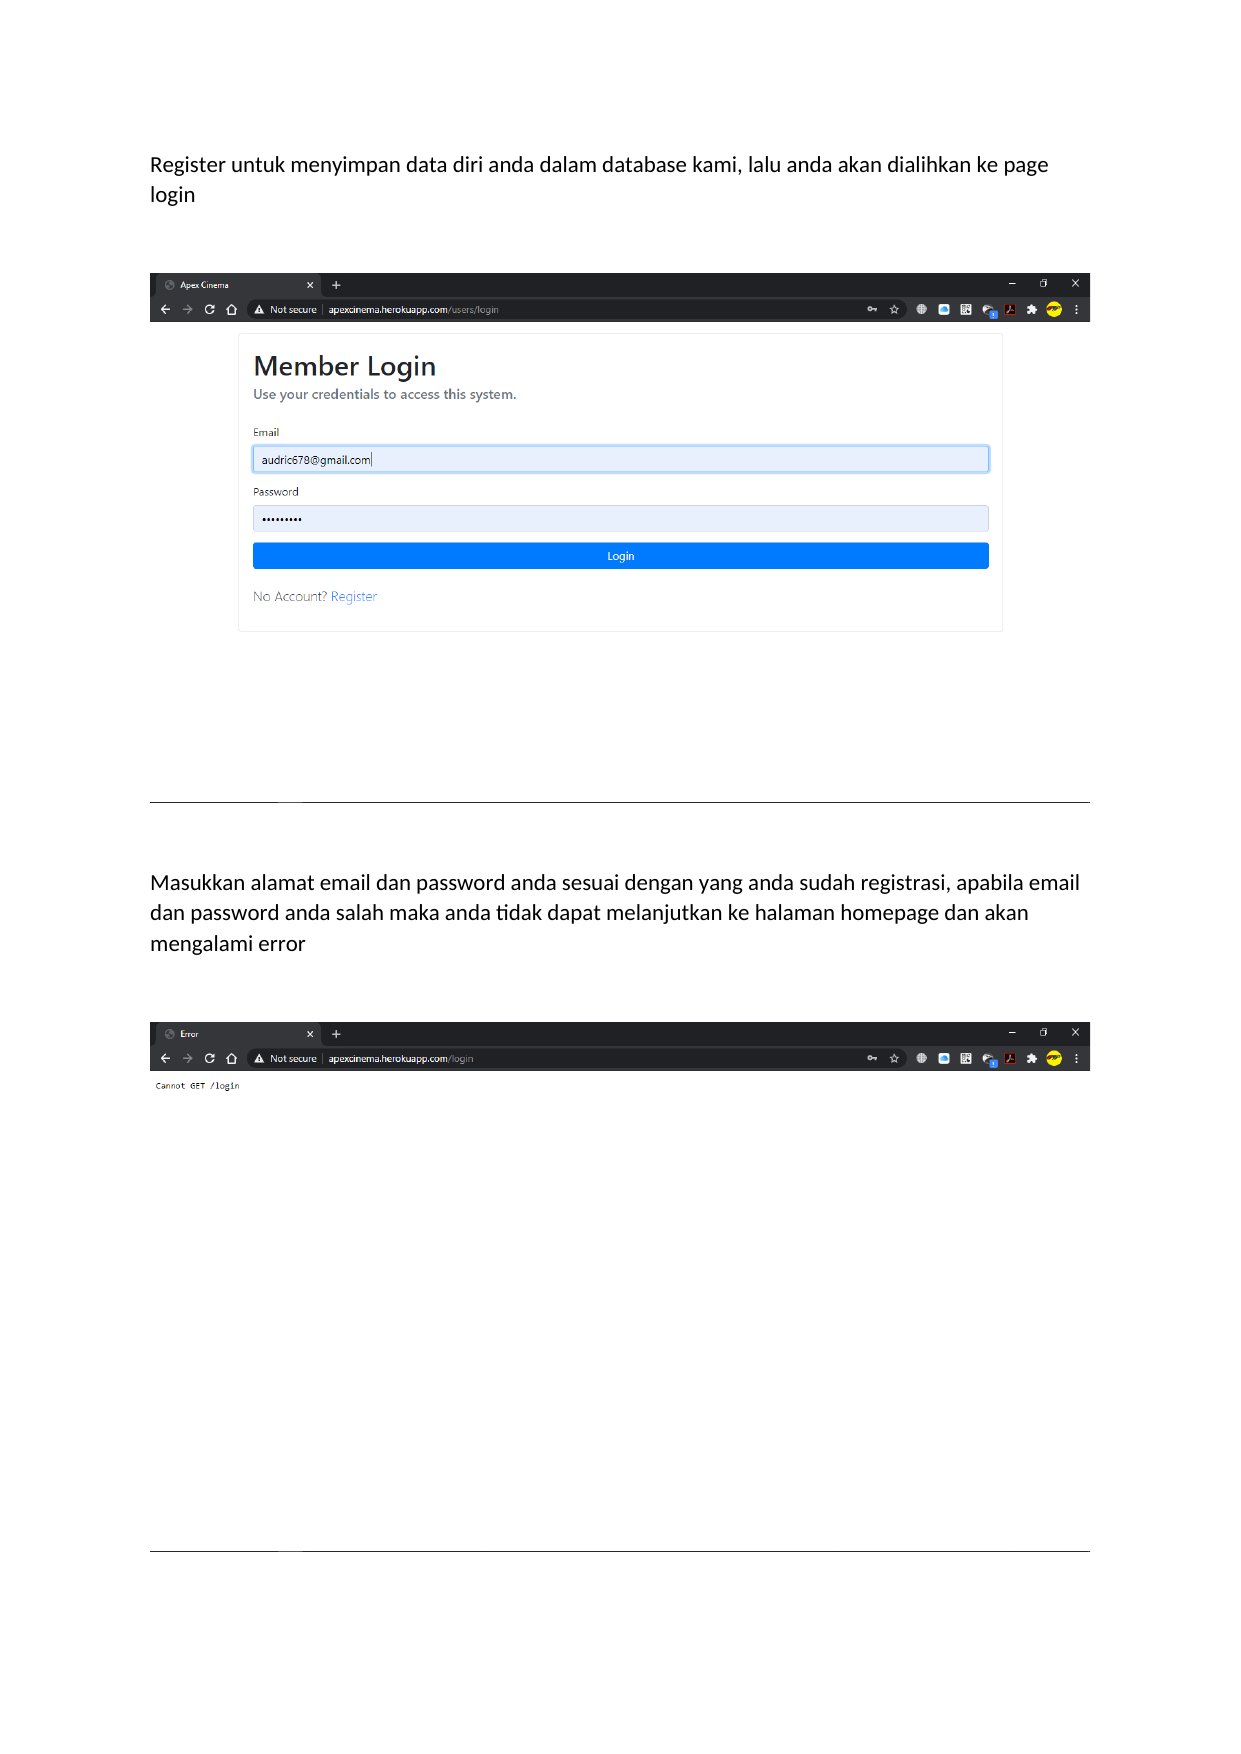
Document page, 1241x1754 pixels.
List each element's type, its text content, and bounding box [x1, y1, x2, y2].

text Masukkan alamat email dan password anda sesuai dengan yang anda sudah registrasi, apabila email dan password anda salah maka anda tidak dapat melanjutkan ke halaman homepage dan akan mengalami error [150, 868, 1090, 957]
picture [150, 1022, 1091, 1552]
picture [150, 273, 1091, 803]
text Register untuk menyimpan data diri anda dalam database kami, lalu anda akan dialihkan ke page login [150, 150, 1090, 208]
